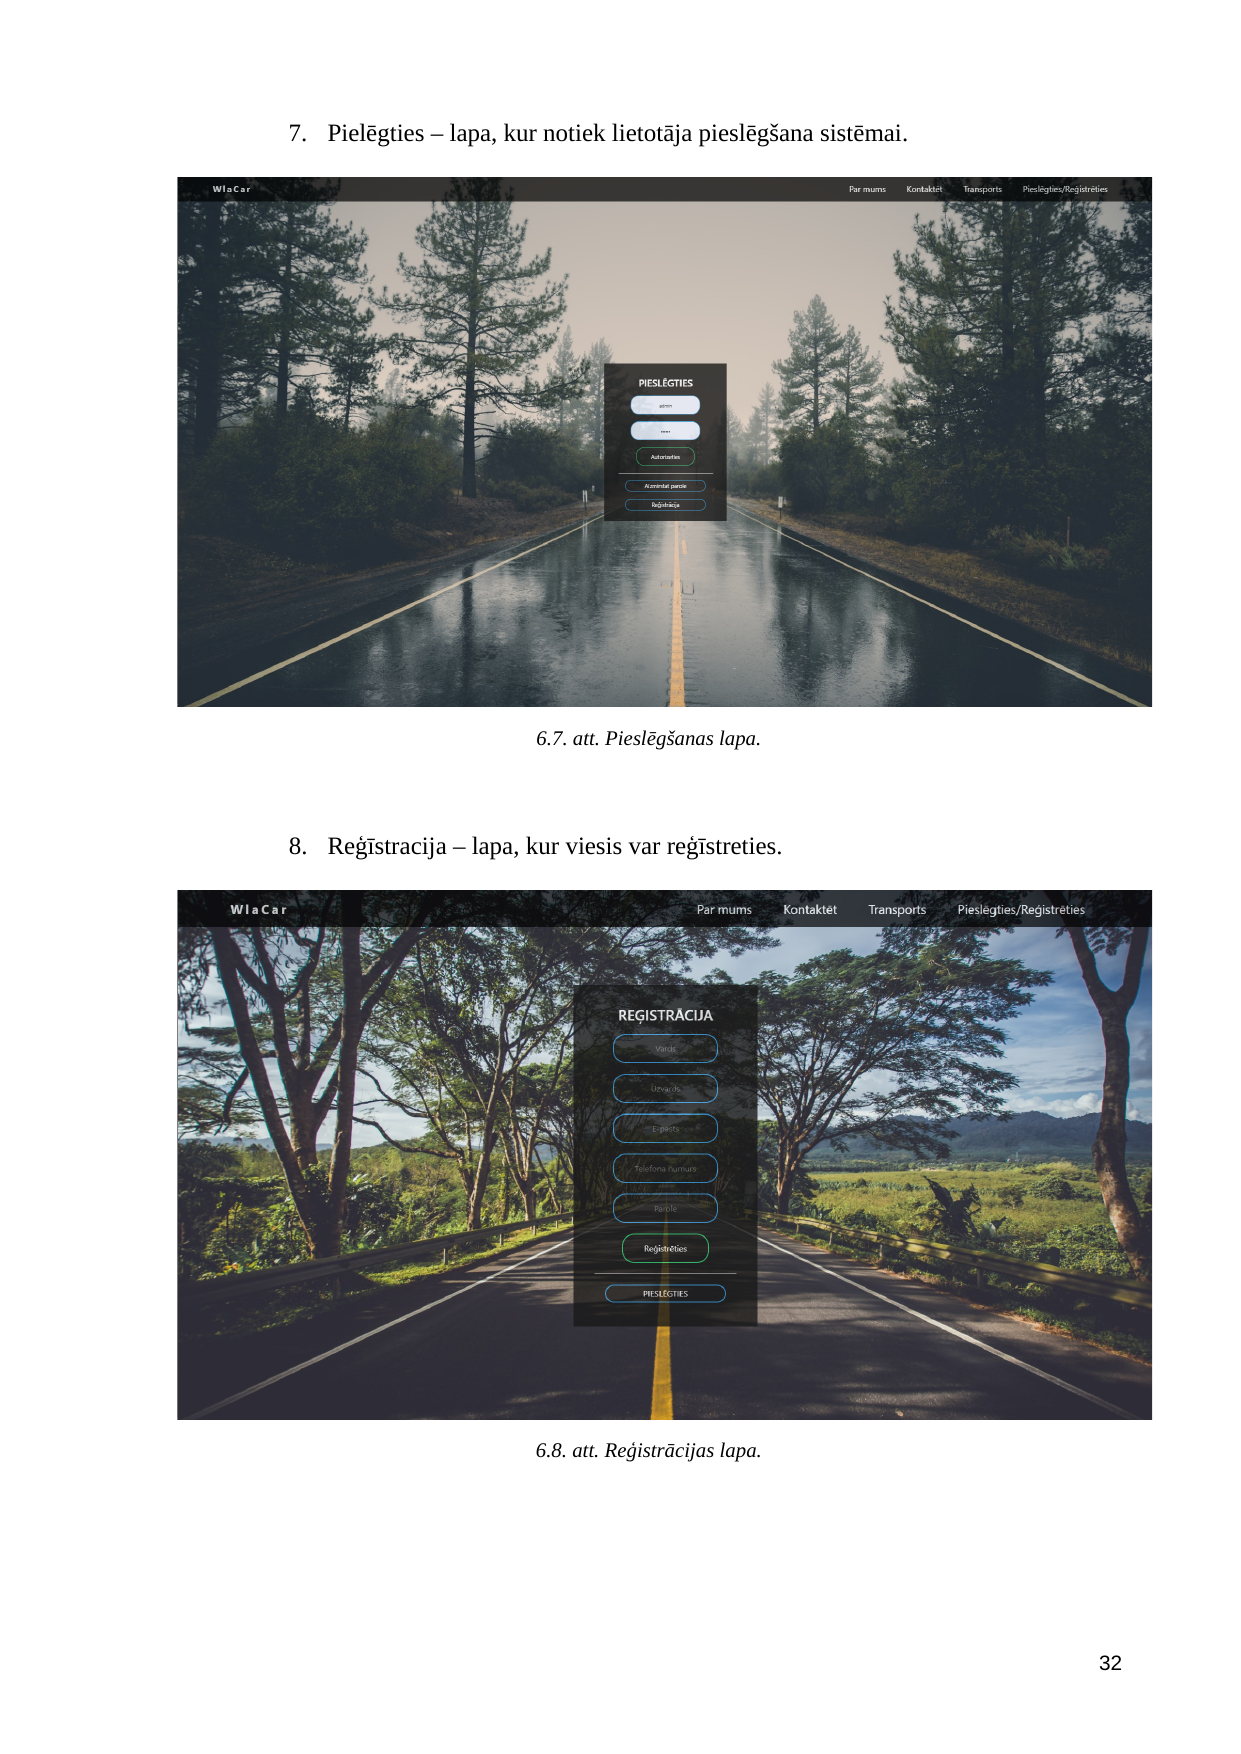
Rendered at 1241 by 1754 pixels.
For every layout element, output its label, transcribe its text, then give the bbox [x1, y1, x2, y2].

list Reģīstracija – lapa, kur viesis var reģīstreties. [215, 831, 1122, 859]
picture [177, 177, 1153, 707]
list Pielēgties – lapa, kur notiek lietotāja pieslēgšana sistēmai. [215, 118, 1122, 147]
text 6.8. att. Reģistrācijas lapa. [177, 1438, 1122, 1462]
text 6.7. att. Pieslēgšanas lapa. [177, 725, 1122, 749]
picture [177, 890, 1153, 1420]
